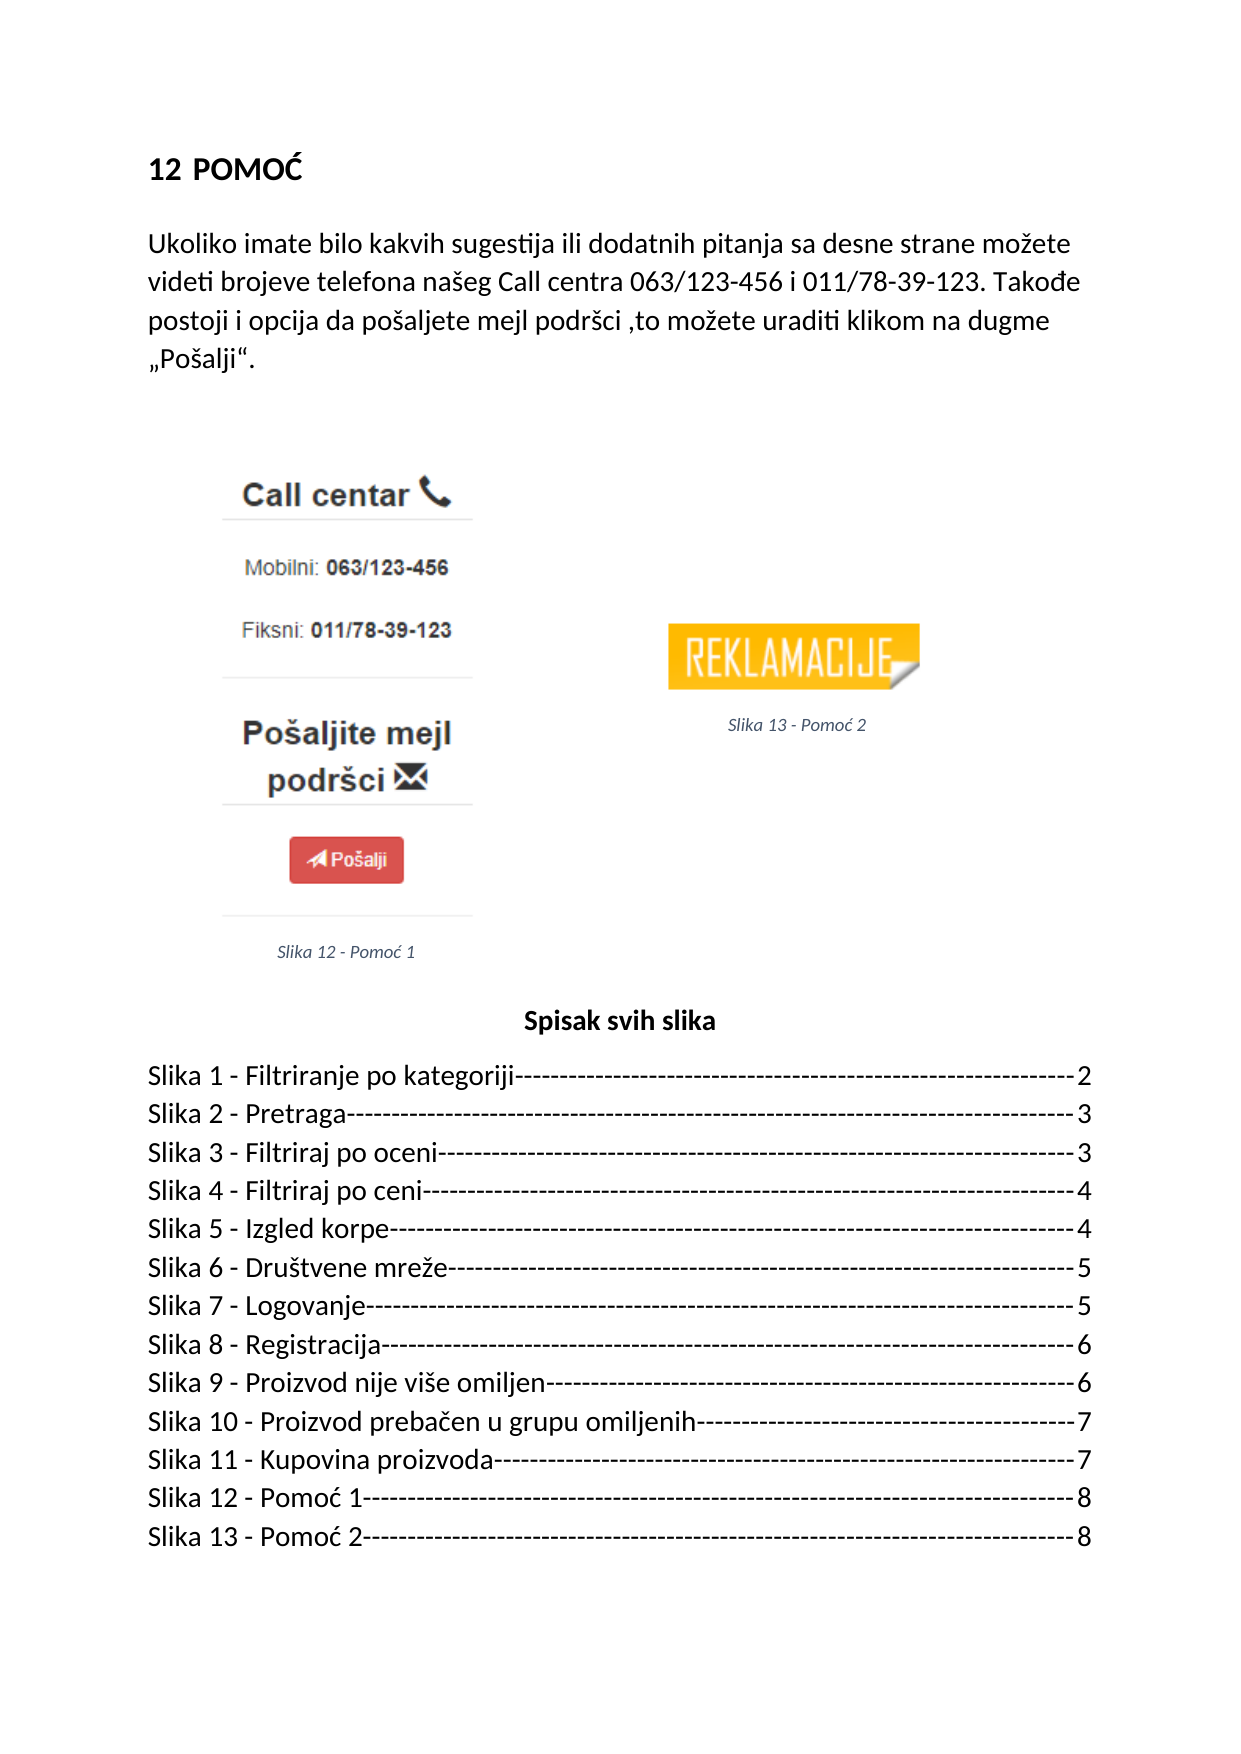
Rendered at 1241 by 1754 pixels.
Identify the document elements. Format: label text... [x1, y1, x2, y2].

text Slika 1 - Filtriranje po kategoriji 2 [148, 1057, 1093, 1092]
text Slika 3 - Filtriraj po oceni 3 [148, 1134, 1093, 1169]
text Slika 8 - Registracija 6 [148, 1326, 1093, 1361]
text Slika 9 - Proizvod nije više omiljen 6 [148, 1364, 1093, 1400]
text Slika 13 - Pomoć 2 8 [148, 1518, 1093, 1554]
text Slika 2 - Pretraga 3 [148, 1095, 1093, 1131]
text Slika 11 - Kupovina proizvoda 7 [148, 1441, 1093, 1477]
text Slika 6 - Društvene mreže 5 [148, 1249, 1093, 1284]
text Slika 4 - Filtriraj po ceni 4 [148, 1172, 1093, 1208]
text Slika 10 - Proizvod prebačen u grupu omiljenih 7 [148, 1403, 1093, 1438]
text Spisak svih slika [148, 1002, 1093, 1037]
text Slika 12 - Pomoć 1 8 [148, 1479, 1093, 1515]
text Slika 5 - Izgled korpe 4 [148, 1211, 1093, 1246]
picture [210, 450, 483, 929]
picture [664, 605, 928, 701]
subtitle POMOĆ [148, 148, 1093, 188]
text Ukoliko imate bilo kakvih sugestija ili dodatnih pitanja sa desne strane možete videti brojeve telefona našeg Call centra 063/123-456 i 011/78-39-123. Takođe postoji i opcija da pošaljete mejl podršci ,to možete uraditi klikom na dugme „Pošalji“. [148, 225, 1093, 376]
text Slika 7 - Logovanje 5 [148, 1287, 1093, 1323]
